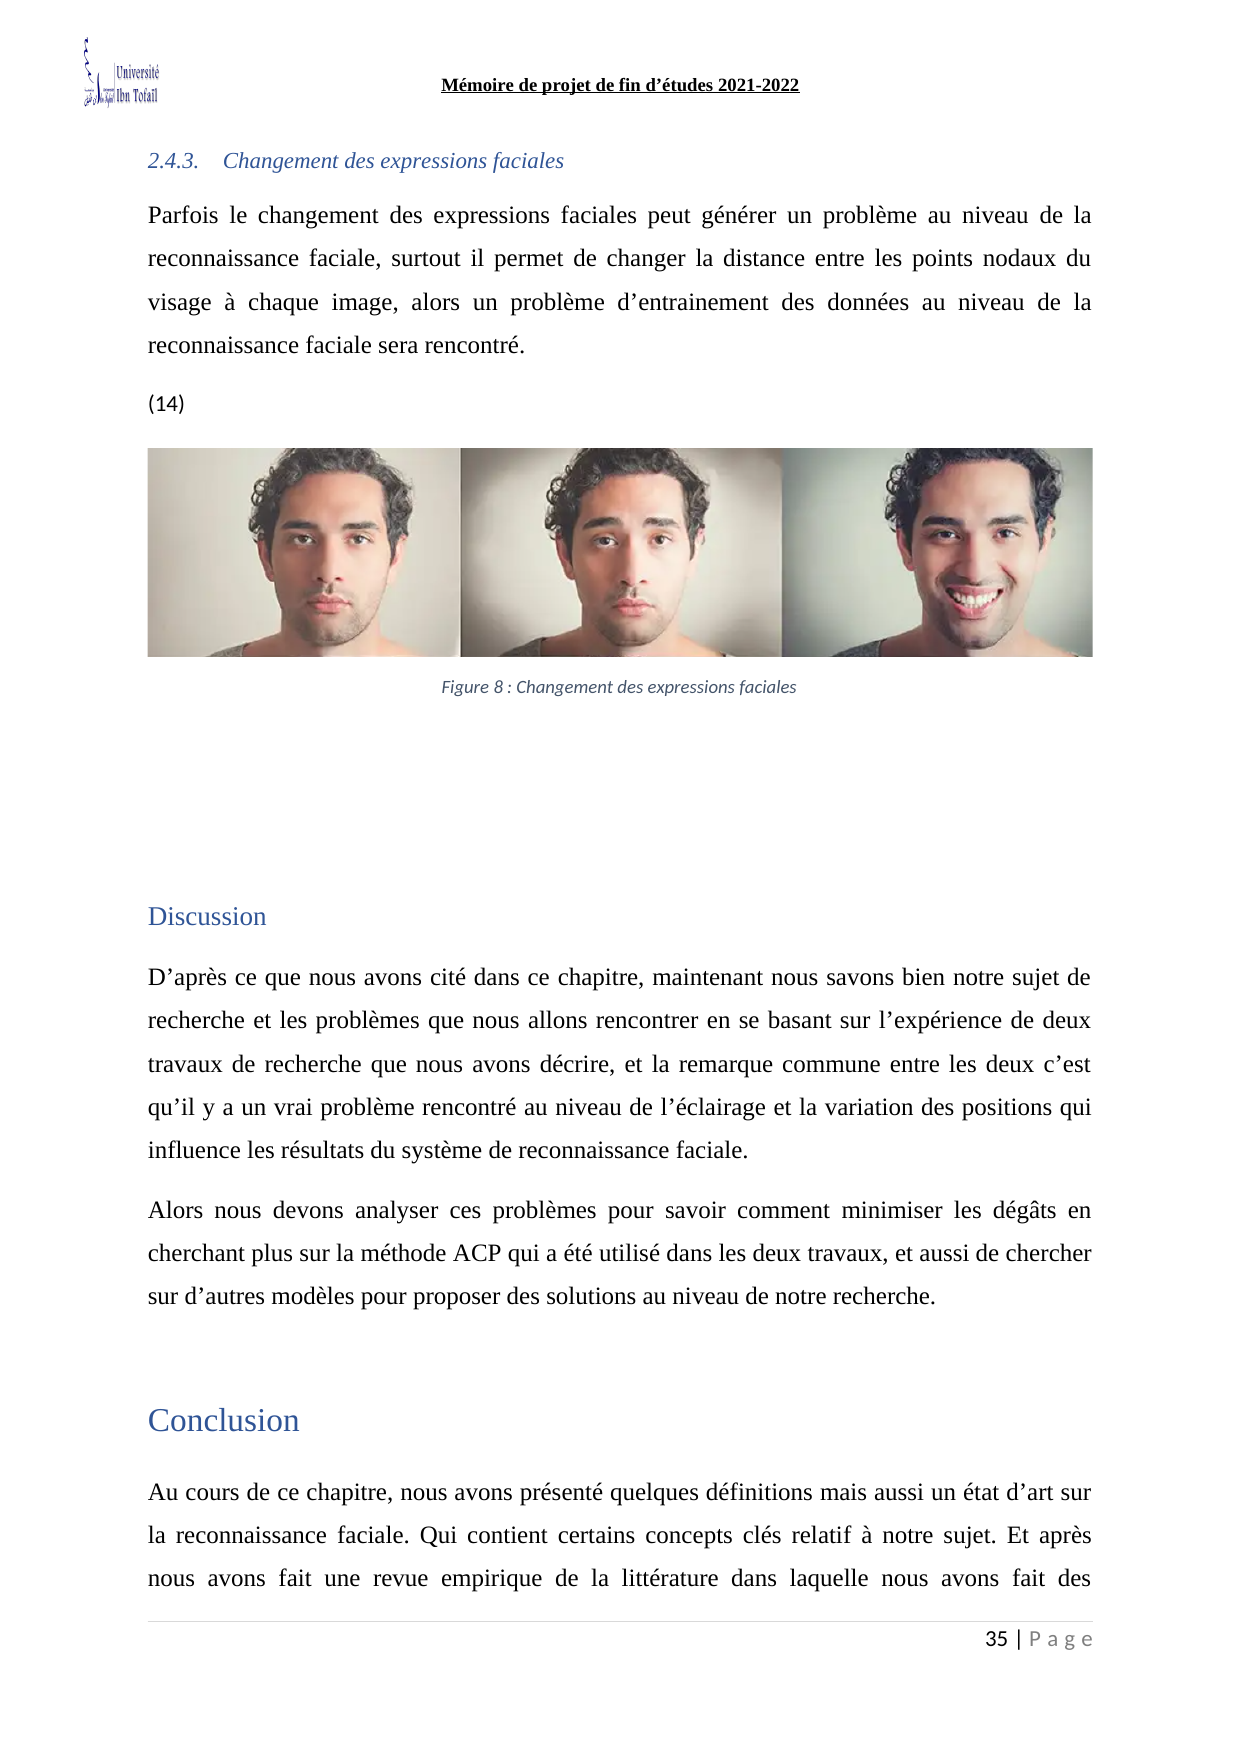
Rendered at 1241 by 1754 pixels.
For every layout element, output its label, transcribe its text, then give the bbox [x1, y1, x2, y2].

text Figure 8 : Changement des expressions faciales [148, 676, 1093, 698]
subtitle Discussion [148, 900, 1093, 931]
picture [83, 35, 165, 111]
subtitle Conclusion [148, 1401, 1093, 1439]
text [148, 1477, 1093, 1592]
subtitle Changement des expressions faciales [148, 148, 1093, 174]
text Parfois le changement des expressions faciales peut générer un problème au niveau de la reconnaissance faciale, surtout il permet de changer la distance entre les points nodaux du visage à chaque image, alors un problème d’entrainement des données au niveau de la reconnaissance faciale sera rencontré. [148, 200, 1093, 358]
text Alors nous devons analyser ces problèmes pour savoir comment minimiser les dégâts en cherchant plus sur la méthode ACP qui a été utilisé dans les deux travaux, et aussi de chercher sur d’autres modèles pour proposer des solutions au niveau de notre recherche. [148, 1195, 1093, 1310]
text D’après ce que nous avons cité dans ce chapitre, maintenant nous savons bien notre sujet de recherche et les problèmes que nous allons rencontrer en se basant sur l’expérience de deux travaux de recherche que nous avons décrire, et la remarque commune entre les deux c’est qu’il y a un vrai problème rencontré au niveau de l’éclairage et la variation des positions qui influence les résultats du système de reconnaissance faciale. [148, 962, 1093, 1164]
picture [147, 448, 1093, 657]
